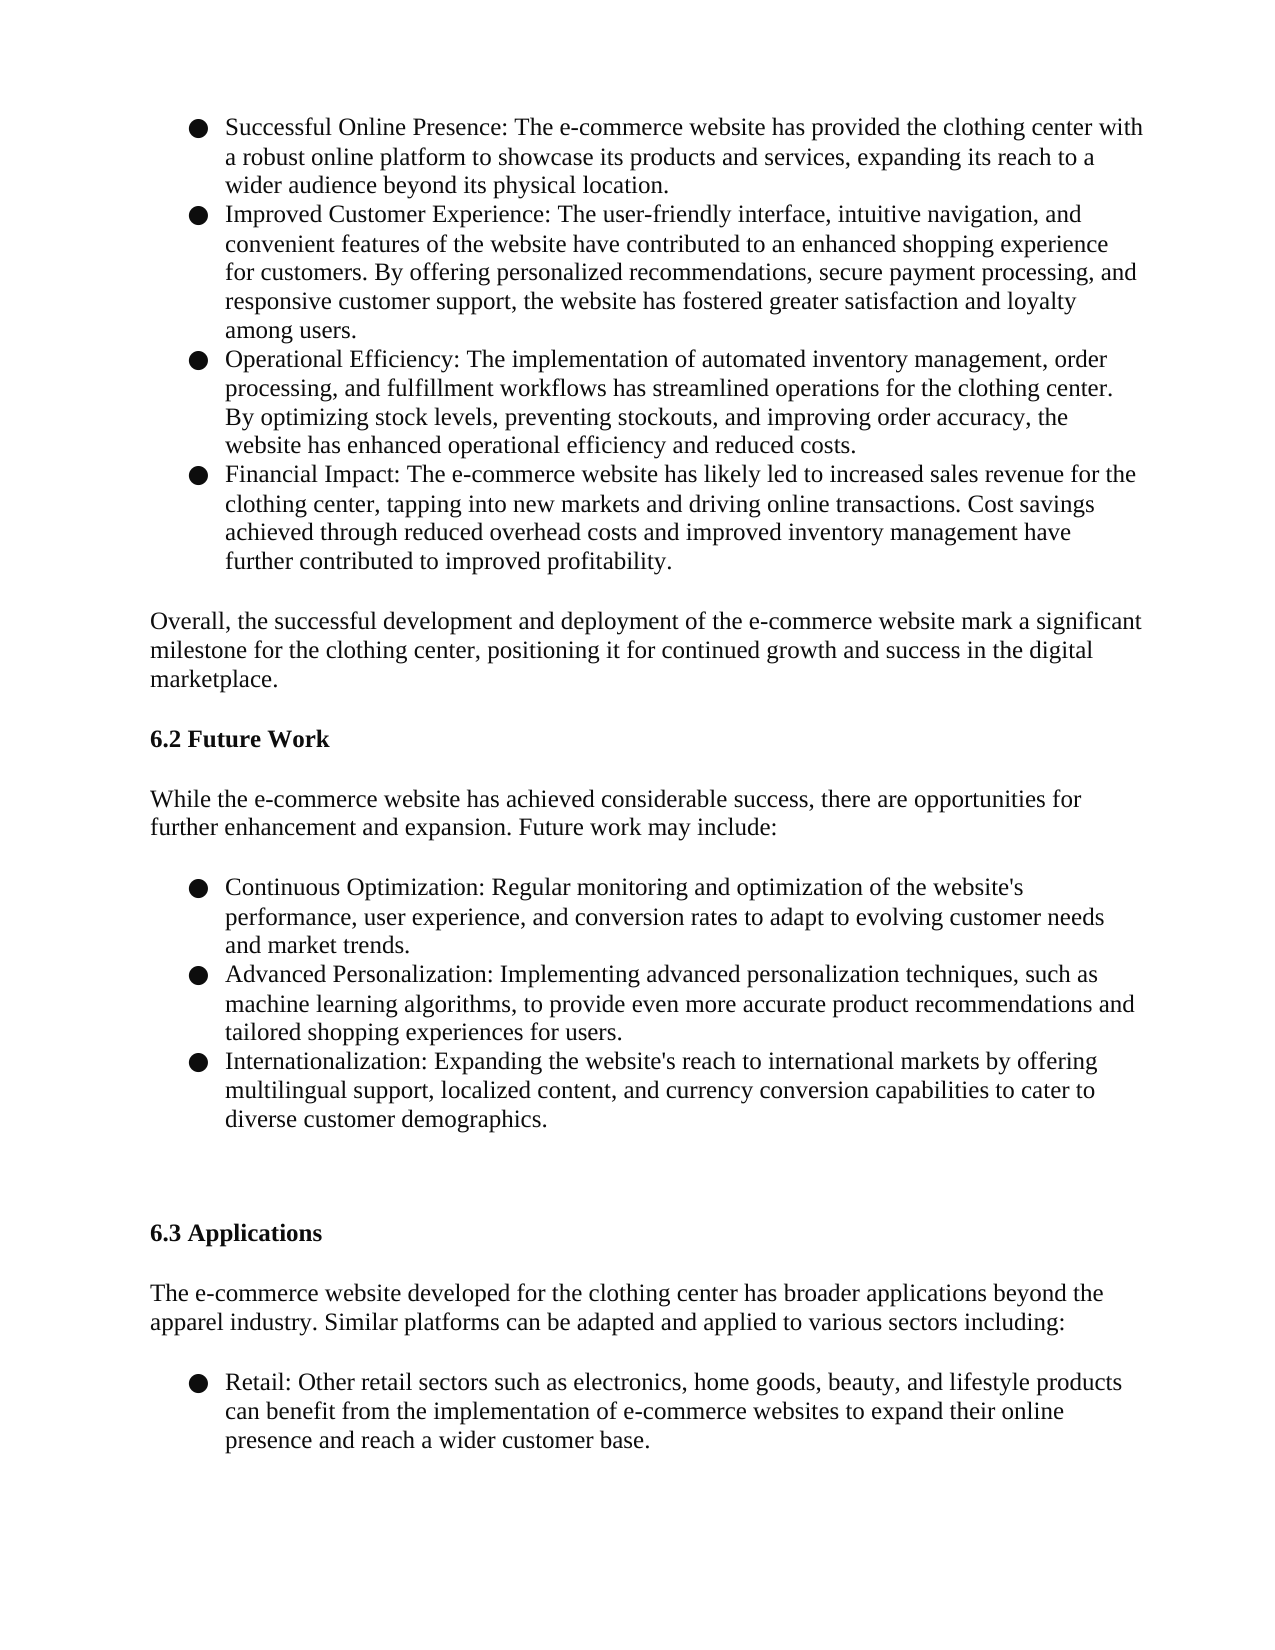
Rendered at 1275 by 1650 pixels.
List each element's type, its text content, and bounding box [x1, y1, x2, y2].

list Retail: Other retail sectors such as electronics, home goods, beauty, and lifestyle products can benefit from the implementation of e-commerce websites to expand their online presence and reach a wider customer base. [187, 1367, 1144, 1454]
list Operational Efficiency: The implementation of automated inventory management, order processing, and fulfillment workflows has streamlined operations for the clothing center. By optimizing stock levels, preventing stockouts, and improving order accuracy, the website has enhanced operational efficiency and reduced costs. [187, 344, 1144, 459]
text The e-commerce website developed for the clothing center has broader applications beyond the apparel industry. Similar platforms can be adapted and applied to various sectors including: [150, 1278, 1144, 1336]
list Financial Impact: The e-commerce website has likely led to increased sales revenue for the clothing center, tapping into new markets and driving online transactions. Cost savings achieved through reduced overhead costs and improved inventory management have further contributed to improved profitability. [187, 459, 1144, 575]
text 6.2 Future Work [150, 724, 1144, 752]
list Improved Customer Experience: The user-friendly interface, intuitive navigation, and convenient features of the website have contributed to an enhanced shopping experience for customers. By offering personalized recommendations, secure payment processing, and responsive customer support, the website has fostered greater satisfaction and loyalty among users. [187, 199, 1144, 344]
list Internationalization: Expanding the website's reach to international markets by offering multilingual support, localized content, and currency conversion capabilities to cater to diverse customer demographics. [187, 1046, 1144, 1133]
text Overall, the successful development and deployment of the e-commerce website mark a significant milestone for the clothing center, positioning it for continued growth and success in the digital marketplace. [150, 606, 1144, 692]
list Successful Online Presence: The e-commerce website has provided the clothing center with a robust online platform to showcase its products and services, expanding its reach to a wider audience beyond its physical location. [187, 112, 1144, 199]
text While the e-commerce website has achieved considerable success, there are opportunities for further enhancement and expansion. Future work may include: [150, 784, 1144, 841]
text 6.3 Applications [150, 1218, 1144, 1247]
list Advanced Personalization: Implementing advanced personalization techniques, such as machine learning algorithms, to provide even more accurate product recommendations and tailored shopping experiences for users. [187, 959, 1144, 1046]
list Continuous Optimization: Regular monitoring and optimization of the website's performance, user experience, and conversion rates to adapt to evolving customer needs and market trends. [187, 872, 1144, 959]
